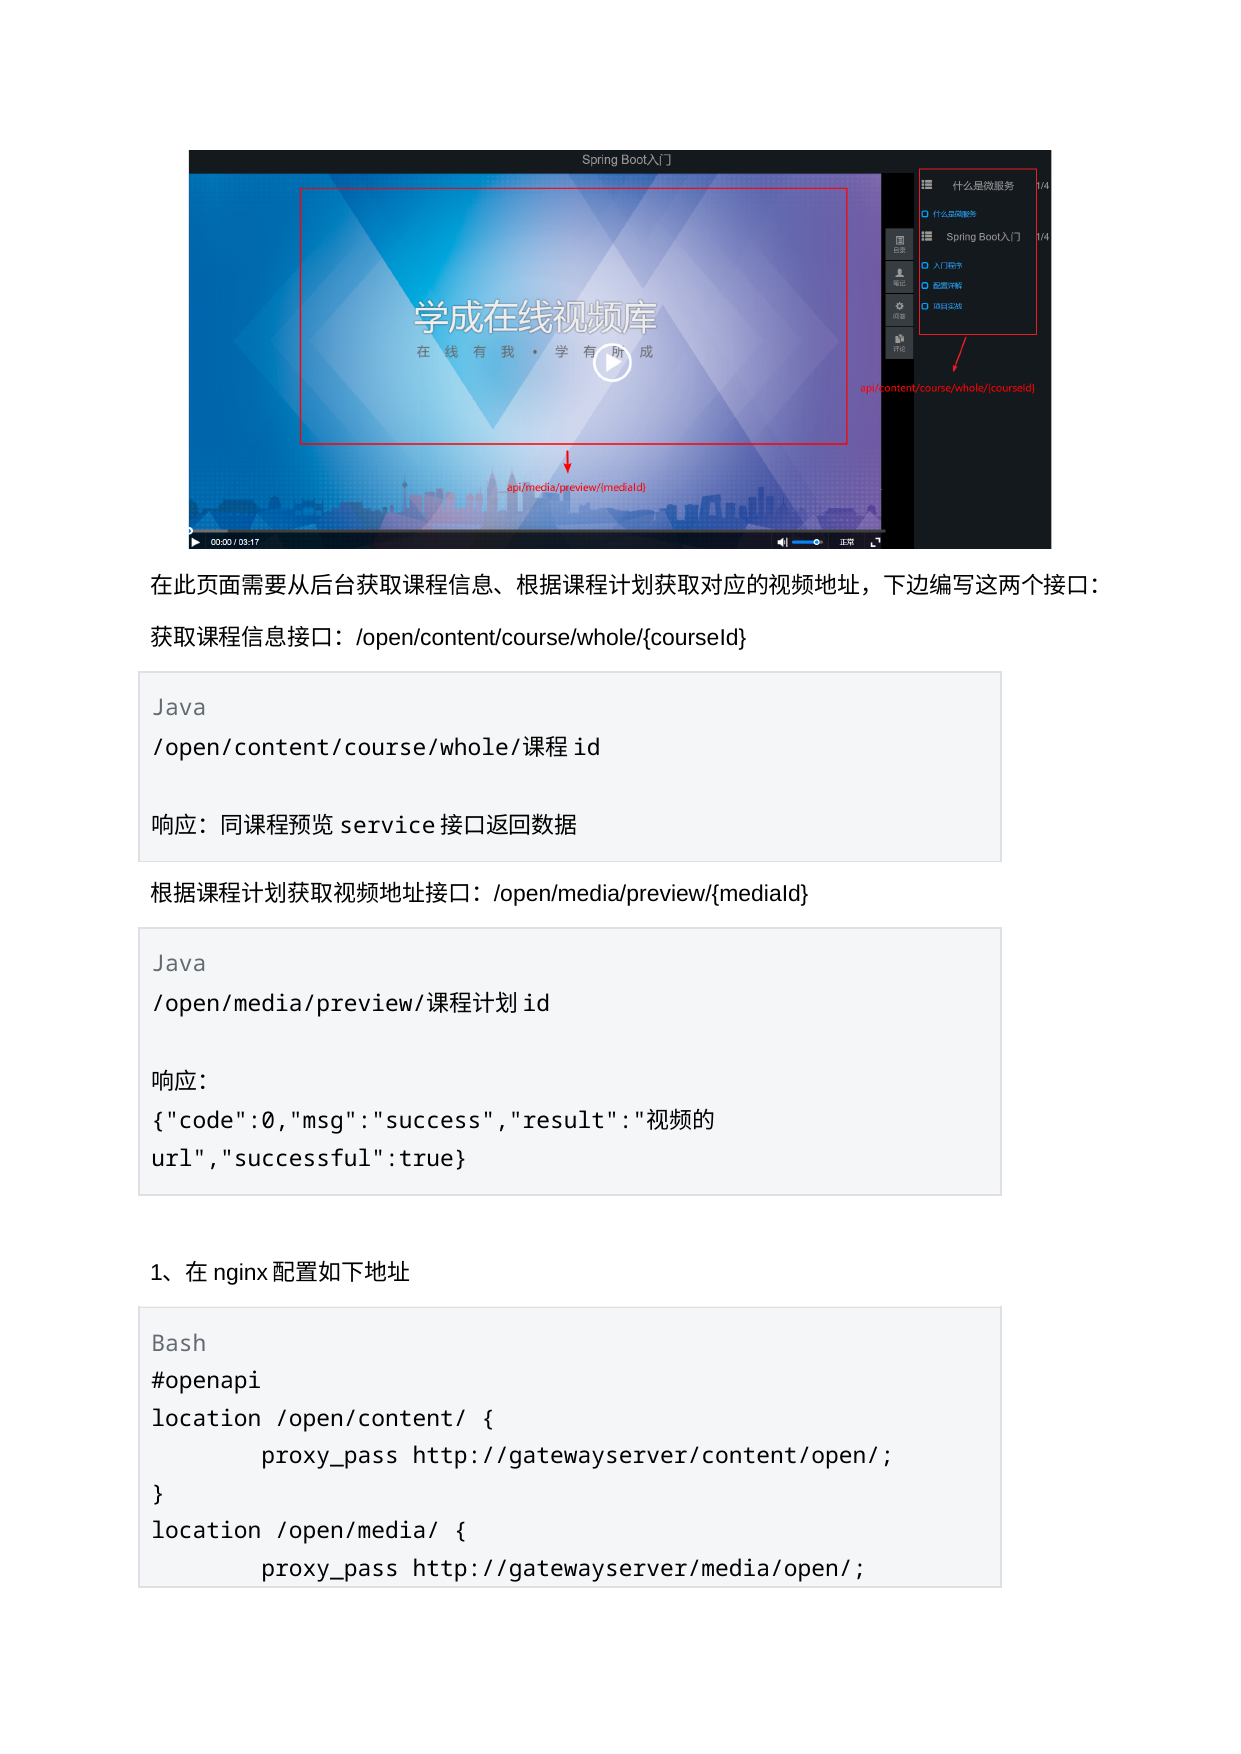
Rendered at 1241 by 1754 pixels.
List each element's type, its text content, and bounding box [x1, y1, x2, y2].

text 1、在nginx配置如下地址 [150, 1254, 1090, 1287]
text 获取课程信息接口：/open/content/course/whole/{courseId} [150, 619, 1090, 652]
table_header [140, 1308, 1000, 1586]
picture [188, 150, 1052, 549]
table_header Java /open/media/preview/课程计划id 响应： {"code":0,"msg":"success","result":"视频的url","successful":true} [140, 929, 1000, 1194]
text 在此页面需要从后台获取课程信息、根据课程计划获取对应的视频地址，下边编写这两个接口： [150, 566, 1090, 600]
table_header Java /open/content/course/whole/课程id 响应：同课程预览service接口返回数据 [140, 673, 1000, 861]
text 根据课程计划获取视频地址接口：/open/media/preview/{mediaId} [150, 875, 1090, 908]
